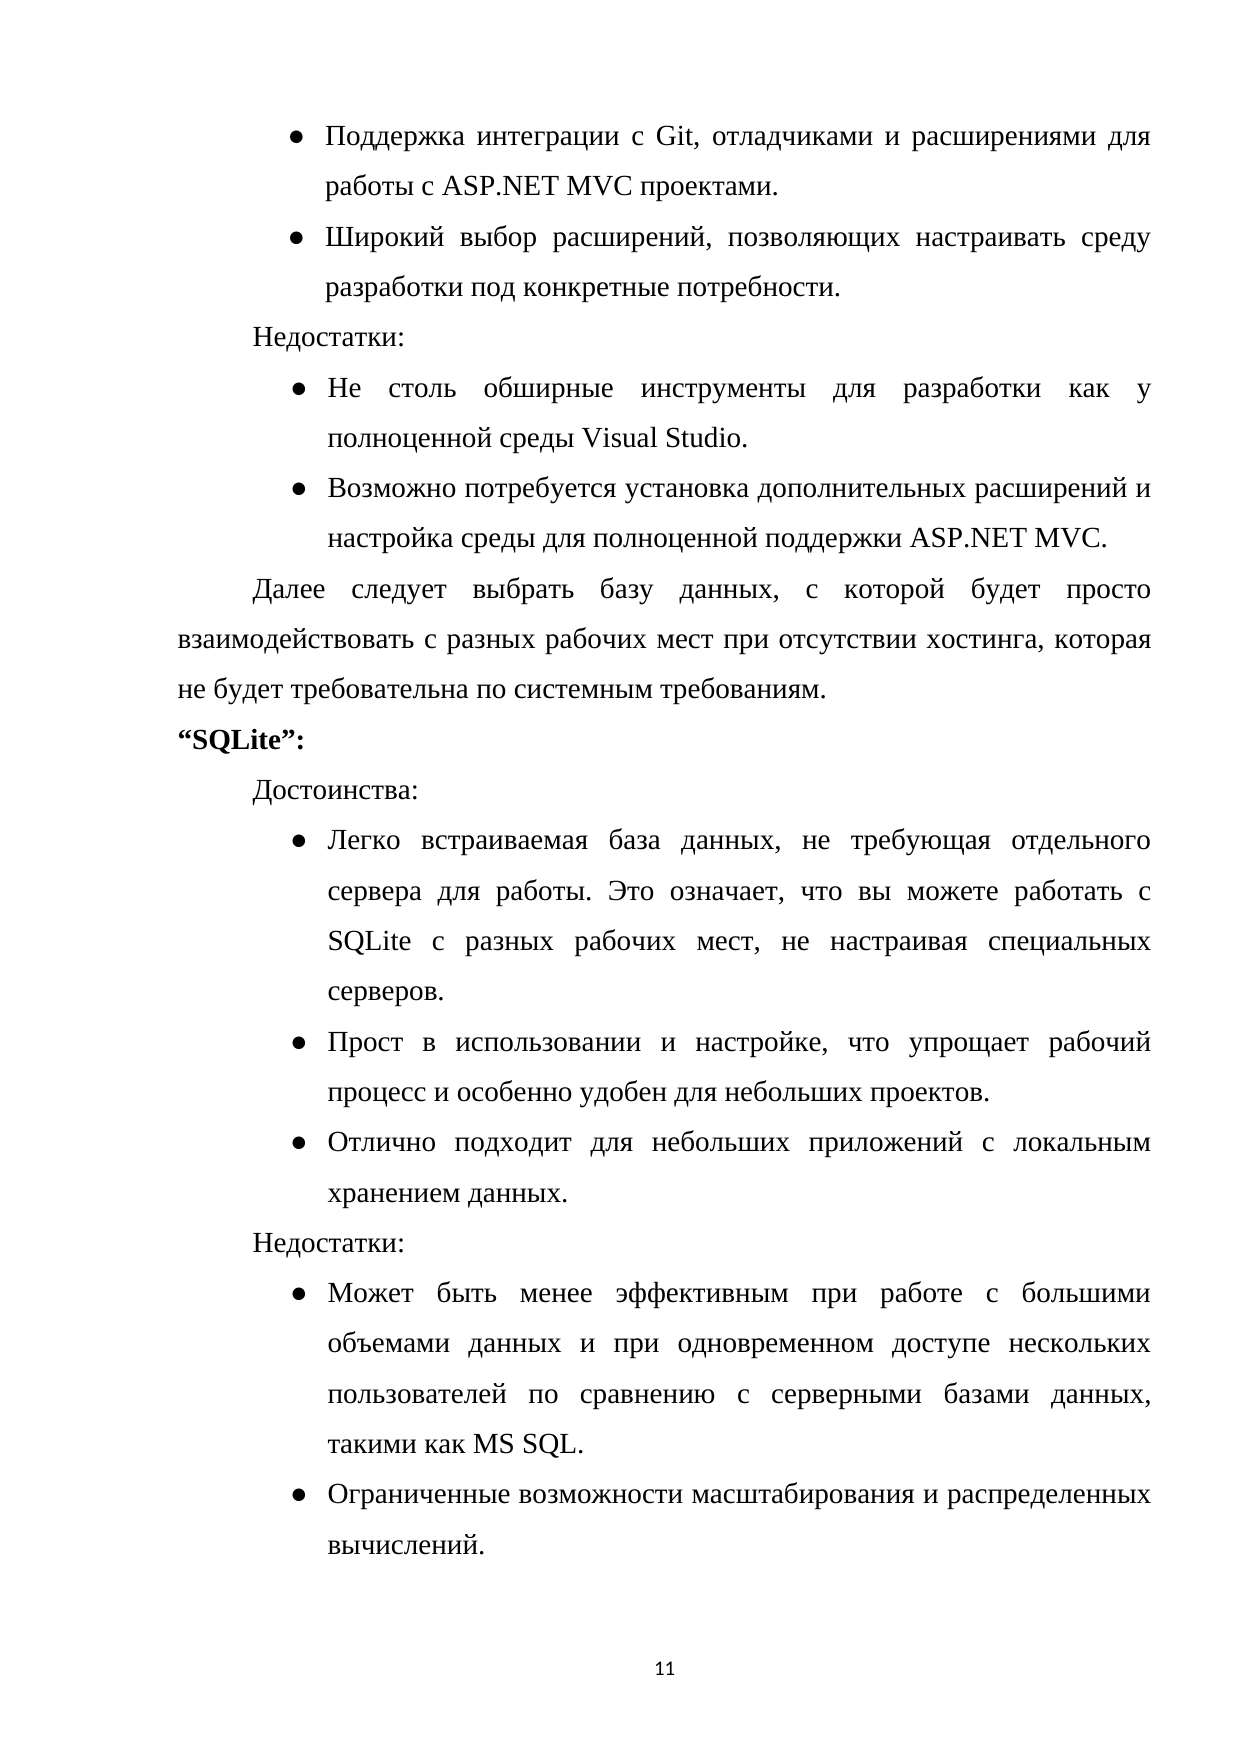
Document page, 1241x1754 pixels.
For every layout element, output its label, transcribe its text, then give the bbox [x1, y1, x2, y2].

list Широкий выбор расширений, позволяющих настраивать среду разработки под конкретные потребности. [287, 219, 1152, 303]
list Может быть менее эффективным при работе с большими объемами данных и при одновременном доступе нескольких пользователей по сравнению с серверными базами данных, такими как MS SQL. [290, 1275, 1152, 1460]
list Возможно потребуется установка дополнительных расширений и настройка среды для полноценной поддержки ASP.NET MVC. [290, 470, 1152, 554]
list Не столь обширные инструменты для разработки как у полноценной среды Visual Studio. [290, 370, 1152, 453]
text Далее следует выбрать базу данных, с которой будет просто взаимодействовать с разных рабочих мест при отсутствии хостинга, которая не будет требовательна по системным требованиям. [177, 571, 1152, 705]
list Отлично подходит для небольших приложений с локальным хранением данных. [290, 1124, 1152, 1208]
text “SQLite”: [177, 722, 1152, 755]
list Прост в использовании и настройке, что упрощает рабочий процесс и особенно удобен для небольших проектов. [290, 1024, 1152, 1108]
text Недостатки: [252, 319, 1152, 353]
text Недостатки: [177, 1225, 1152, 1258]
list Ограниченные возможности масштабирования и распределенных вычислений. [290, 1477, 1152, 1560]
text Достоинства: [177, 772, 1152, 806]
list Поддержка интеграции с Git, отладчиками и расширениями для работы с ASP.NET MVC проектами. [287, 118, 1152, 202]
list Легко встраиваемая база данных, не требующая отдельного сервера для работы. Это означает, что вы можете работать с SQLite с разных рабочих мест, не настраивая специальных серверов. [290, 822, 1152, 1007]
